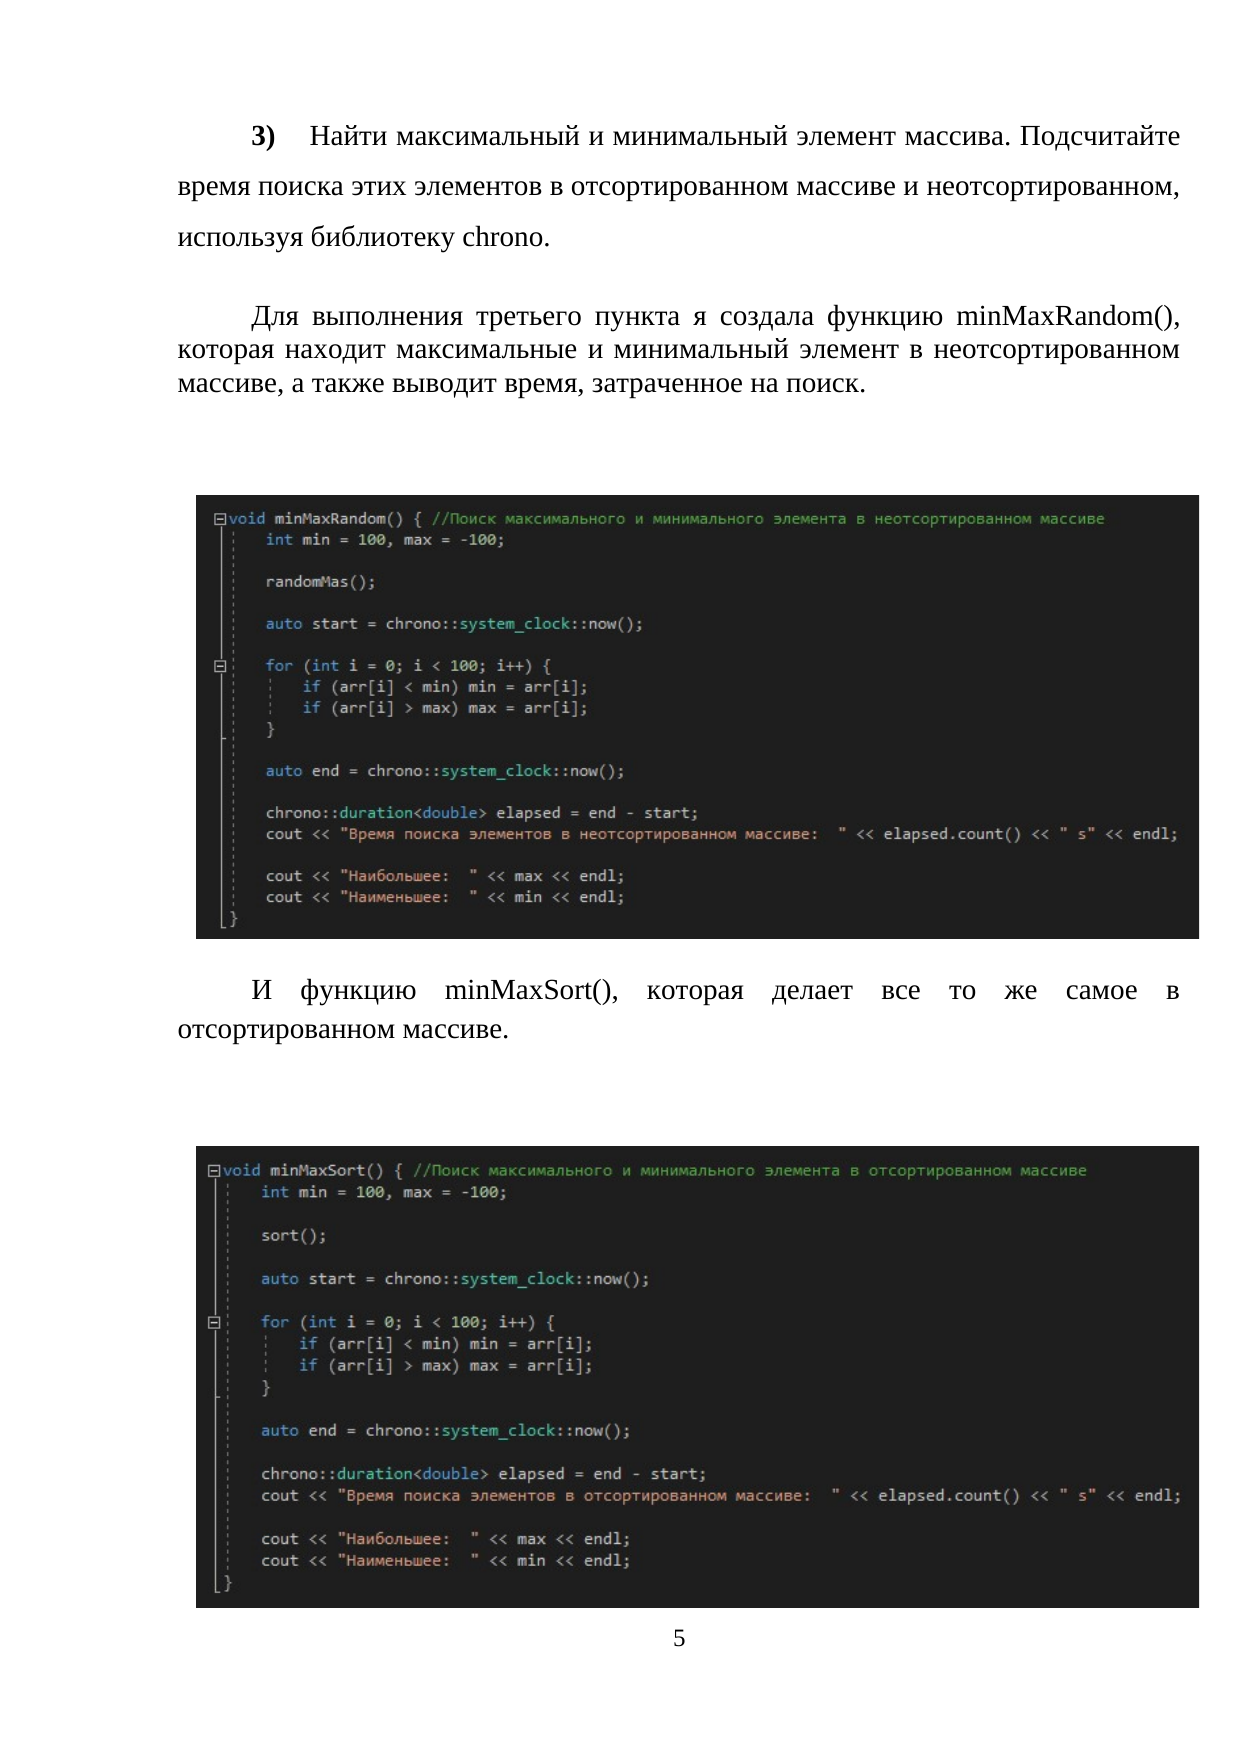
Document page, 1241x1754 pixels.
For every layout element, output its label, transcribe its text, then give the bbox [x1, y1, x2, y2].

text 3) Найти максимальный и минимальный элемент массива. Подсчитайте время поиска этих элементов в отсортированном массиве и неотсортированном, используя библиотеку chrono. [177, 118, 1181, 252]
text И функцию minMaxSort(), которая делает все то же самое в отсортированном массиве. [177, 972, 1181, 1044]
text Для выполнения третьего пункта я создала функцию minMaxRandom(), которая находит максимальные и минимальный элемент в неотсортированном массиве, а также выводит время, затраченное на поиск. [177, 298, 1181, 398]
